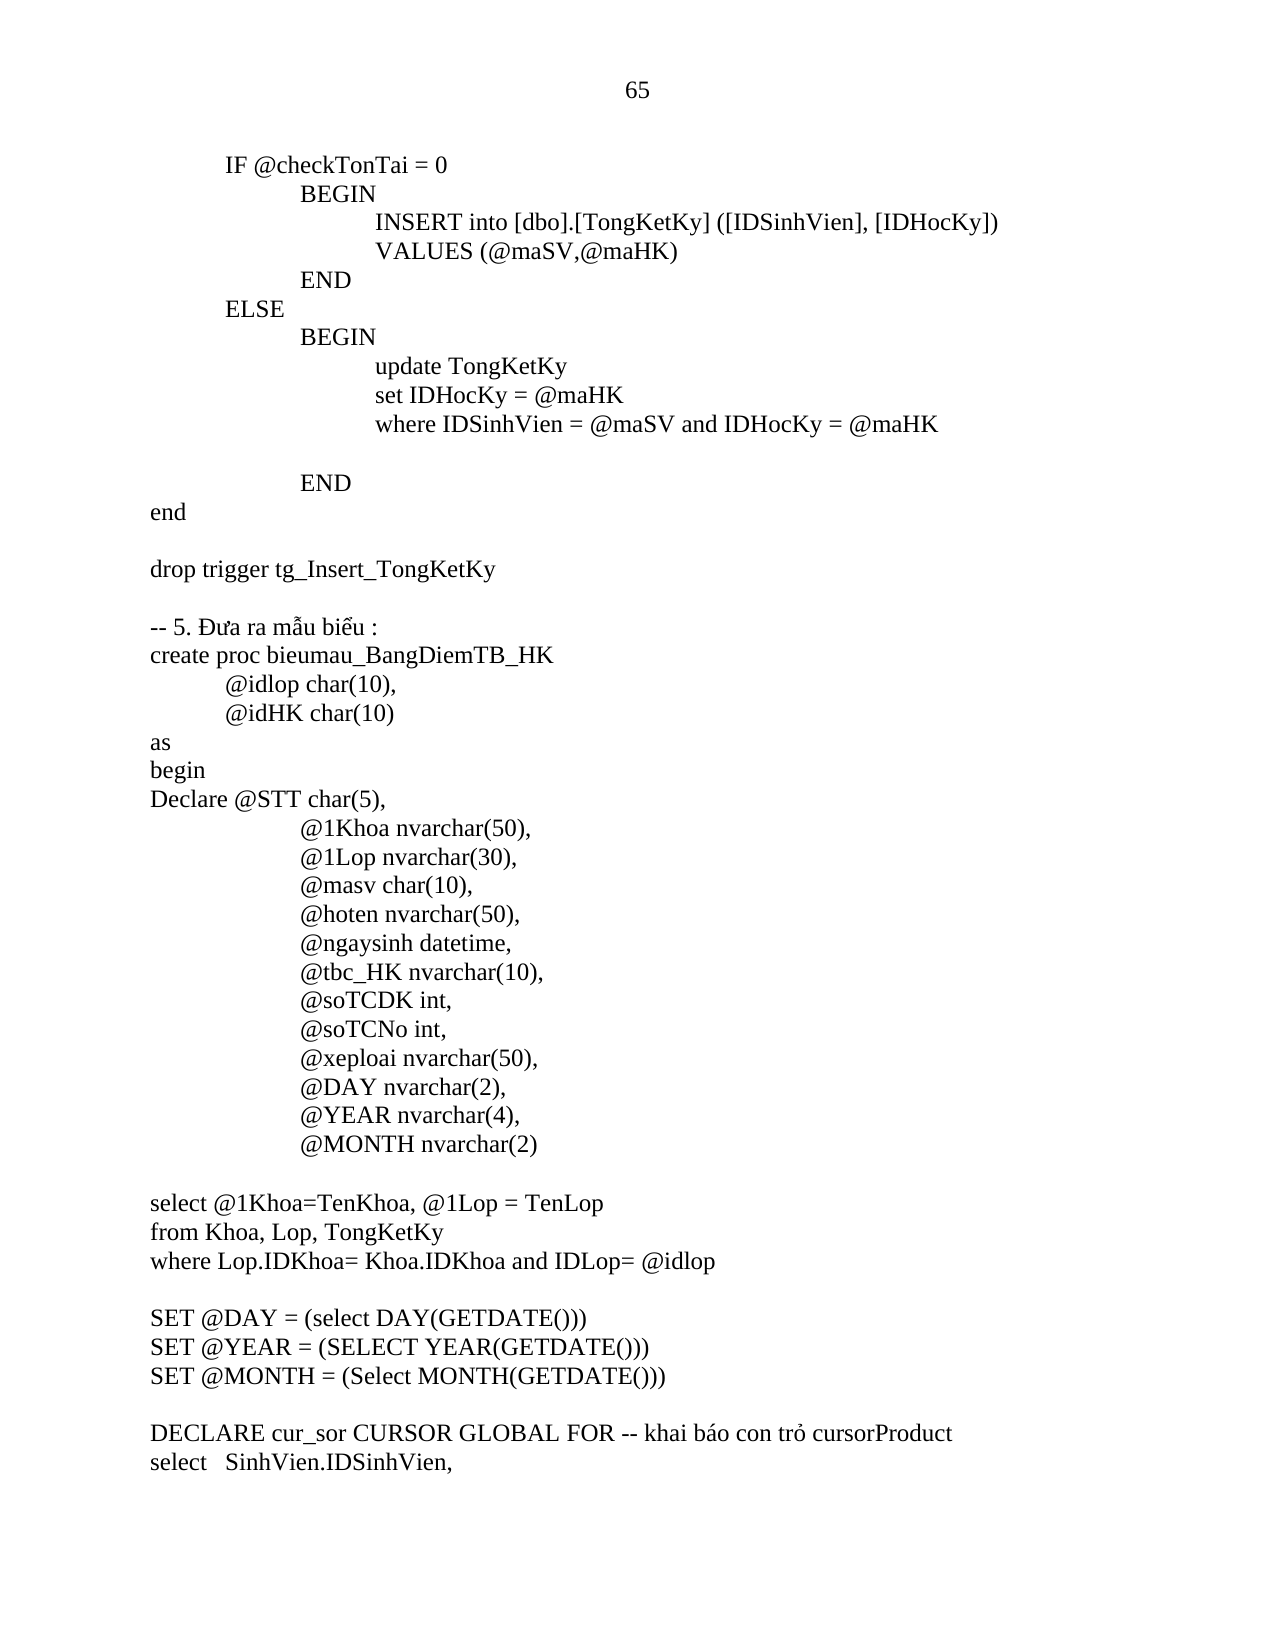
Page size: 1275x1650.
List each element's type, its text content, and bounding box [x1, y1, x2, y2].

text @ngaysinh datetime, [150, 928, 1125, 957]
text set IDHocKy = @maHK [150, 380, 1125, 409]
text drop trigger tg_Insert_TongKetKy [150, 554, 1125, 583]
text as [150, 727, 1125, 756]
text update TongKetKy [150, 351, 1125, 380]
text where Lop.IDKhoa= Khoa.IDKhoa and IDLop= @idlop [150, 1246, 1125, 1275]
text @YEAR nvarchar(4), [150, 1101, 1125, 1129]
text END [150, 265, 1125, 294]
text from Khoa, Lop, TongKetKy [150, 1217, 1125, 1246]
text SET @DAY = (select DAY(GETDATE())) [150, 1303, 1125, 1332]
text @idHK char(10) [150, 698, 1125, 727]
text where IDSinhVien = @maSV and IDHocKy = @maHK [150, 409, 1125, 437]
text @tbc_HK nvarchar(10), [150, 957, 1125, 986]
text ELSE [150, 294, 1125, 322]
text SET @YEAR = (SELECT YEAR(GETDATE())) [150, 1332, 1125, 1361]
text @1Lop nvarchar(30), [150, 842, 1125, 871]
text begin [150, 756, 1125, 784]
text select @1Khoa=TenKhoa, @1Lop = TenLop [150, 1188, 1125, 1217]
text IF @checkTonTai = 0 [150, 150, 1125, 179]
text end [150, 497, 1125, 526]
text @1Khoa nvarchar(50), [150, 813, 1125, 842]
text END [150, 468, 1125, 497]
text @masv char(10), [150, 871, 1125, 899]
text DECLARE cur_sor CURSOR GLOBAL FOR -- khai báo con trỏ cursorProduct [150, 1418, 1125, 1447]
text Declare @STT char(5), [150, 784, 1125, 813]
text @idlop char(10), [150, 669, 1125, 698]
text @MONTH nvarchar(2) [150, 1129, 1125, 1158]
text create proc bieumau_BangDiemTB_HK [150, 641, 1125, 669]
text VALUES (@maSV,@maHK) [150, 236, 1125, 265]
text select SinhVien.IDSinhVien, [150, 1447, 1125, 1476]
text INSERT into [dbo].[TongKetKy] ([IDSinhVien], [IDHocKy]) [150, 207, 1125, 236]
text @soTCNo int, [150, 1014, 1125, 1043]
text @xeploai nvarchar(50), [150, 1043, 1125, 1072]
text BEGIN [150, 179, 1125, 207]
text BEGIN [150, 322, 1125, 351]
text @soTCDK int, [150, 986, 1125, 1014]
text @DAY nvarchar(2), [150, 1072, 1125, 1101]
text -- 5. Đưa ra mẫu biểu : [150, 612, 1125, 641]
text SET @MONTH = (Select MONTH(GETDATE())) [150, 1361, 1125, 1390]
text @hoten nvarchar(50), [150, 899, 1125, 928]
